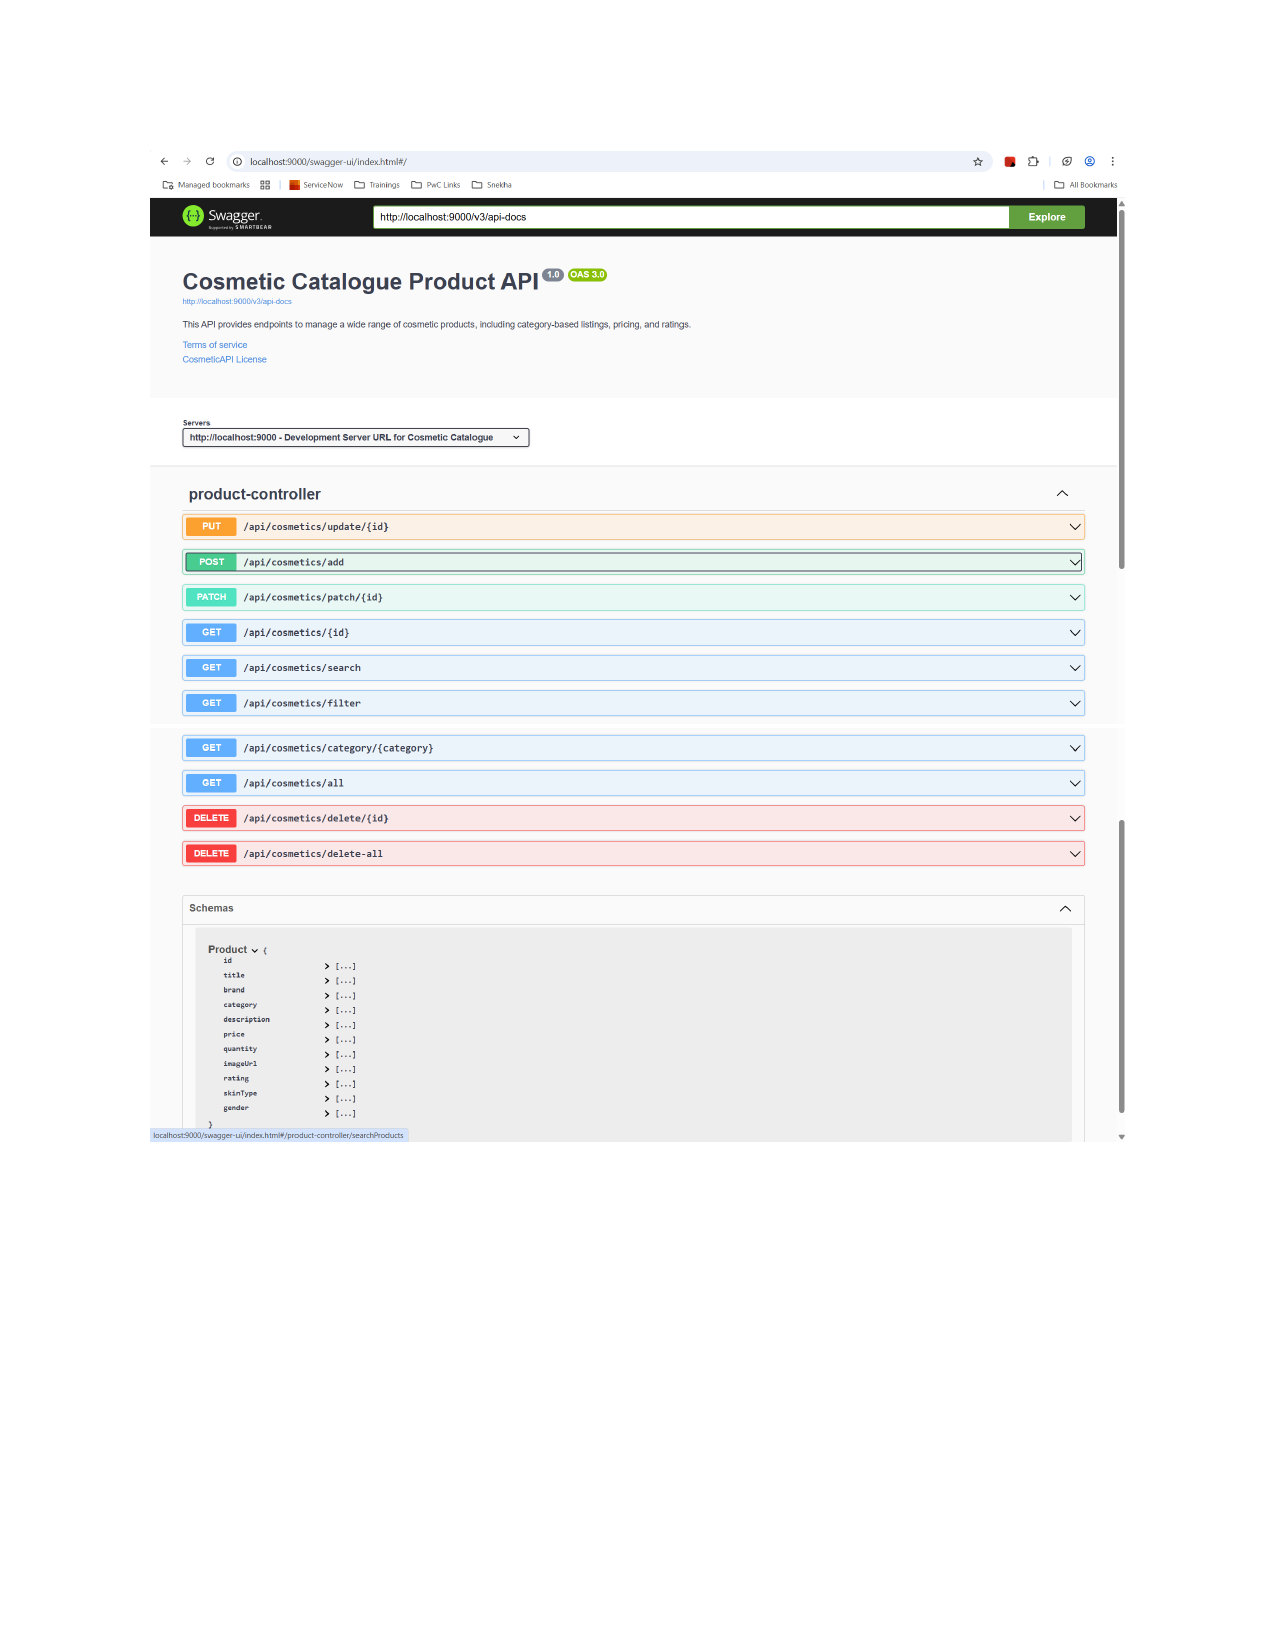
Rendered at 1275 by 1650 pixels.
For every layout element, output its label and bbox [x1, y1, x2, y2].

picture [150, 728, 1125, 1142]
picture [150, 150, 1125, 724]
